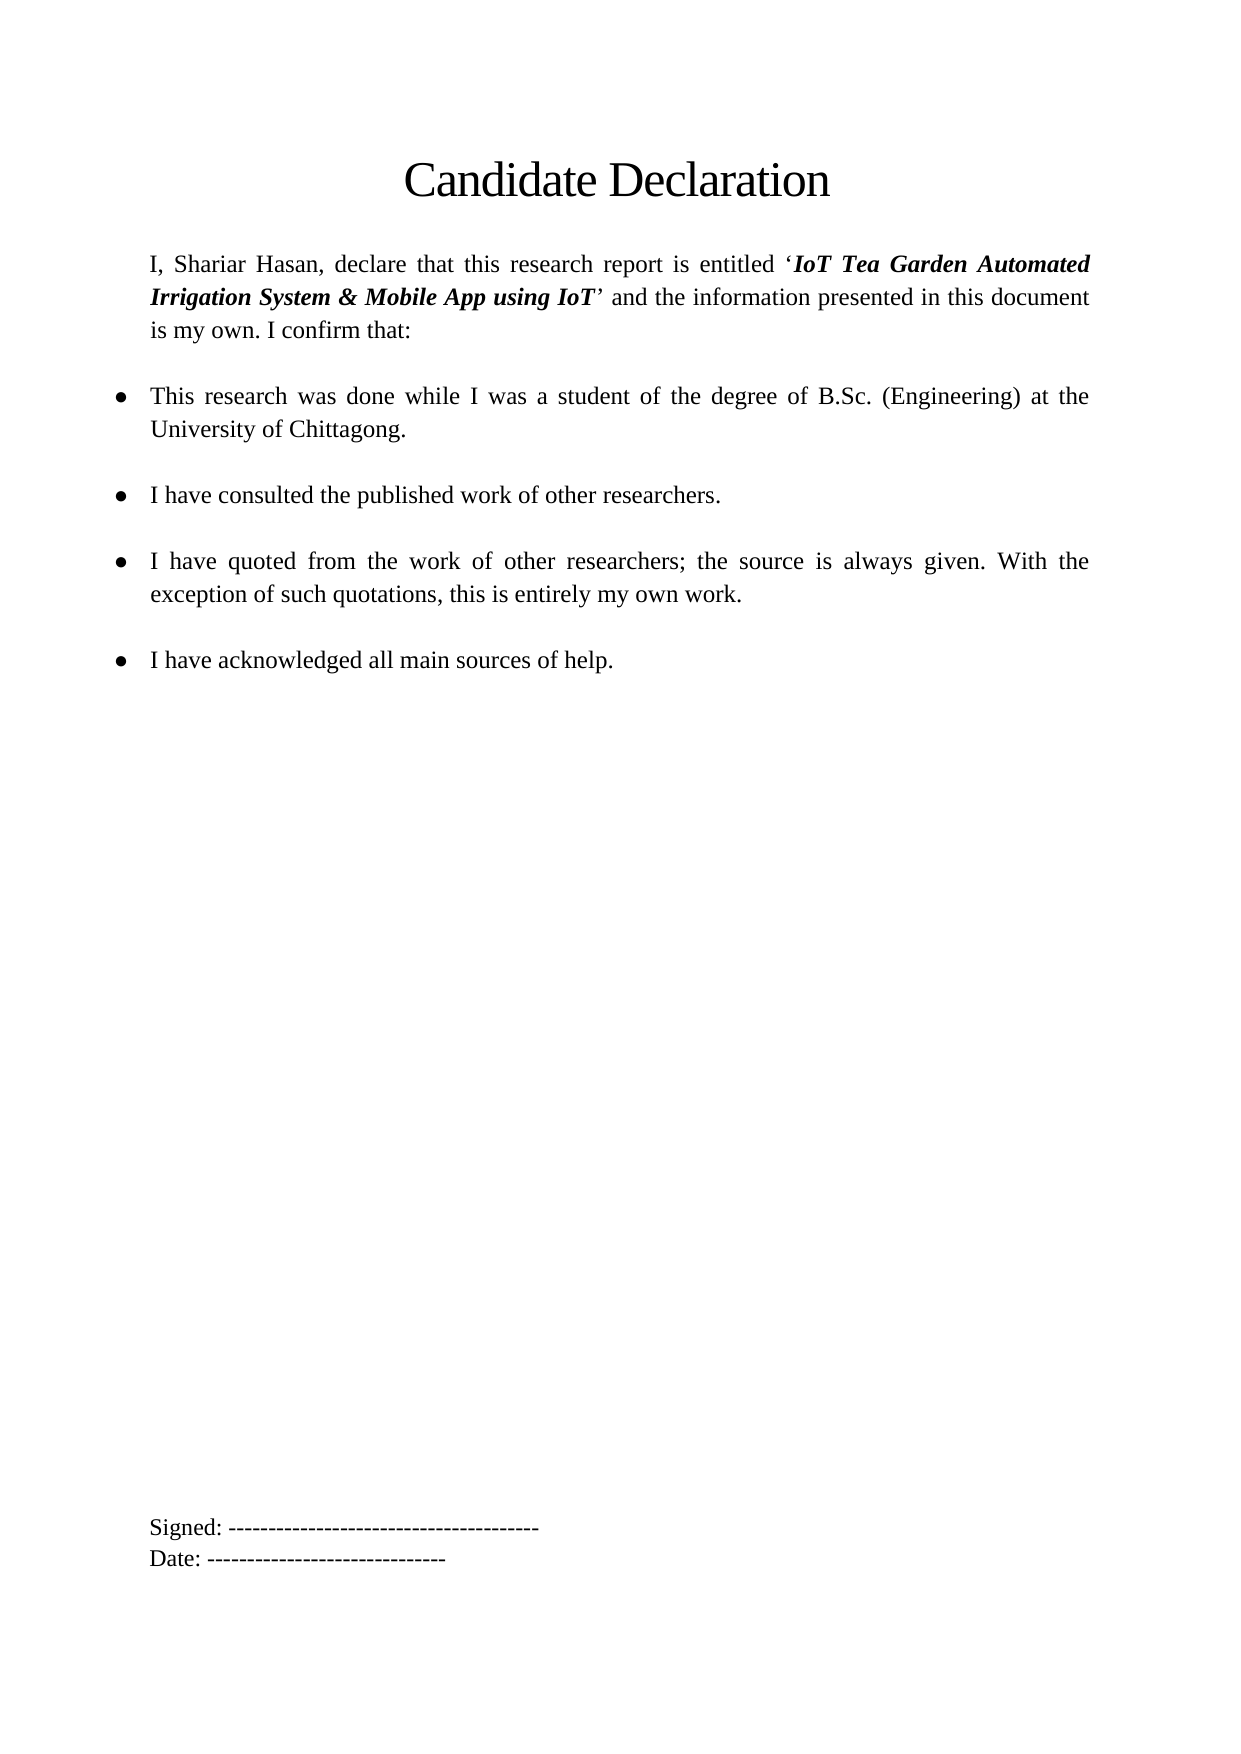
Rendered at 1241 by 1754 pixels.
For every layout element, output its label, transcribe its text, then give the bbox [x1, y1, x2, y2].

text I, Shariar Hasan, declare that this research report is entitled ‘IoT Tea Garden Automated Irrigation System & Mobile App using IoT’ and the information presented in this document is my own. I confirm that: [149, 249, 1090, 344]
list This research was done while I was a student of the degree of B.Sc. (Engineering) at the University of Chittagong. [114, 381, 1090, 443]
text Date: ------------------------------ [149, 1544, 1090, 1572]
list I have acknowledged all main sources of help. [114, 645, 1090, 674]
title Candidate Declaration [149, 150, 1086, 207]
text Signed: --------------------------------------- [149, 1512, 1090, 1540]
list I have quoted from the work of other researchers; the source is always given. With the exception of such quotations, this is entirely my own work. [114, 546, 1090, 608]
list I have consulted the published work of other researchers. [114, 480, 1090, 509]
